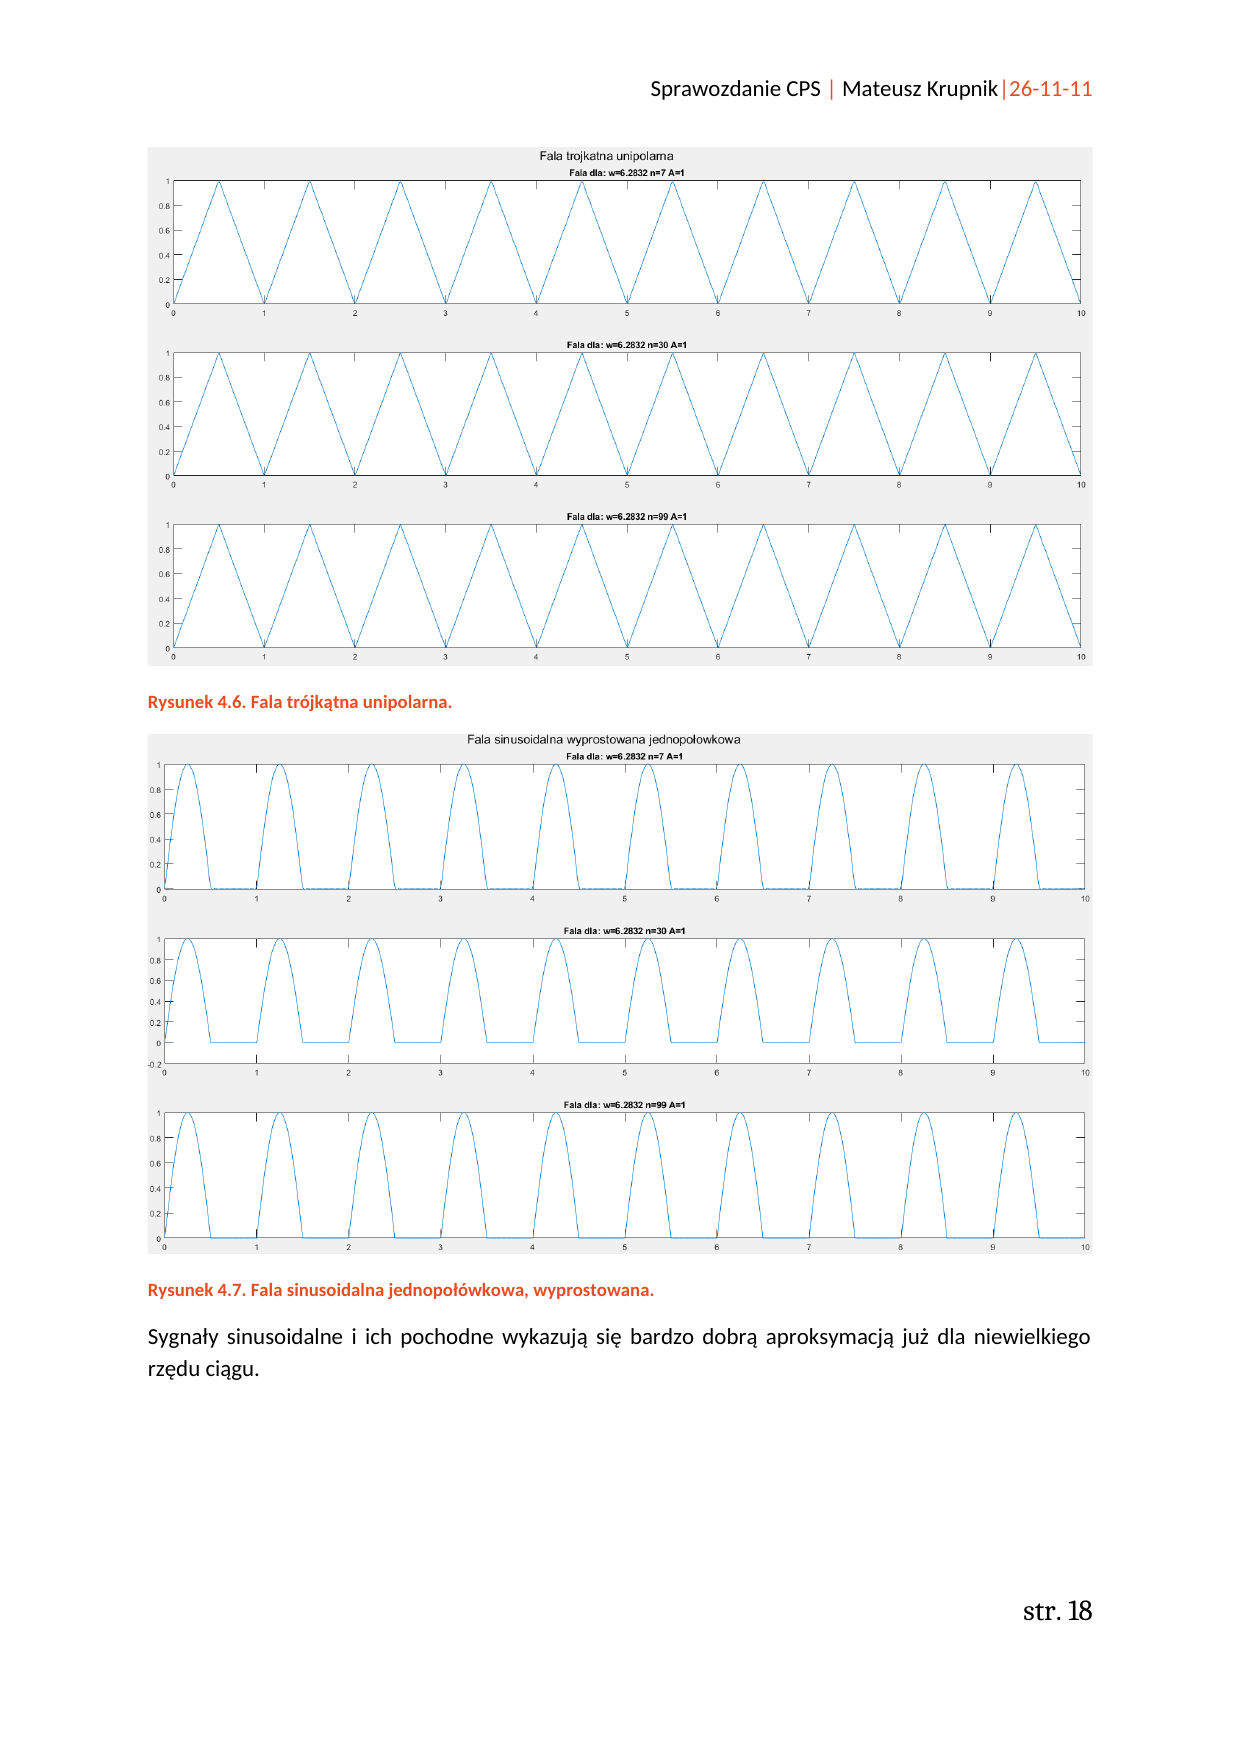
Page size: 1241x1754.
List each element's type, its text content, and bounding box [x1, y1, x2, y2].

text Rysunek 4.6. Fala trójkątna unipolarna. [148, 691, 1093, 713]
text Rysunek 4.7. Fala sinusoidalna jednopołówkowa, wyprostowana. [148, 1278, 1093, 1301]
picture [147, 734, 1093, 1254]
text Sygnały sinusoidalne i ich pochodne wykazują się bardzo dobrą aproksymacją już dla niewielkiego rzędu ciągu. [148, 1322, 1093, 1382]
picture [147, 147, 1093, 666]
